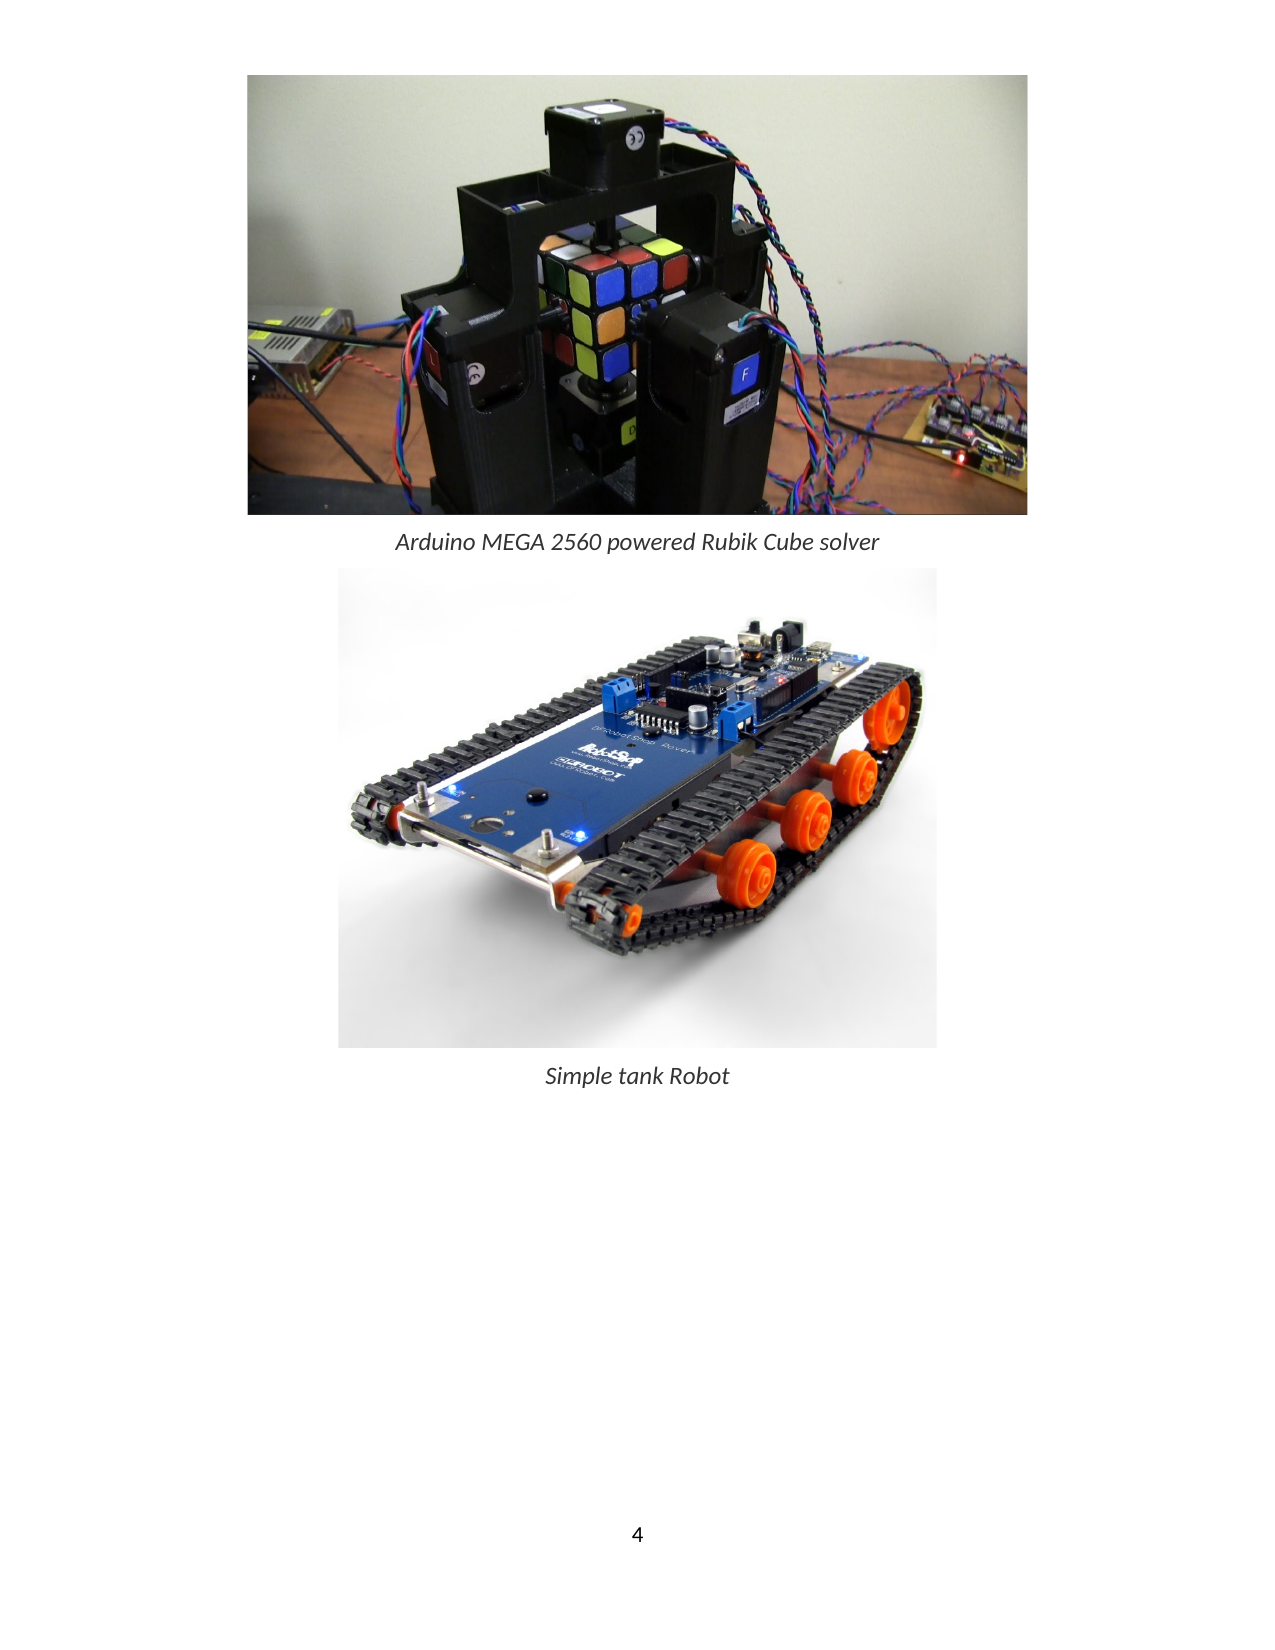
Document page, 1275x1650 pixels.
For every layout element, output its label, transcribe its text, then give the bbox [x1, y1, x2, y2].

text Arduino MEGA 2560 powered Rubik Cube solver [75, 526, 1200, 557]
picture [338, 568, 937, 1048]
text Simple tank Robot [75, 1060, 1200, 1091]
picture [247, 75, 1028, 515]
